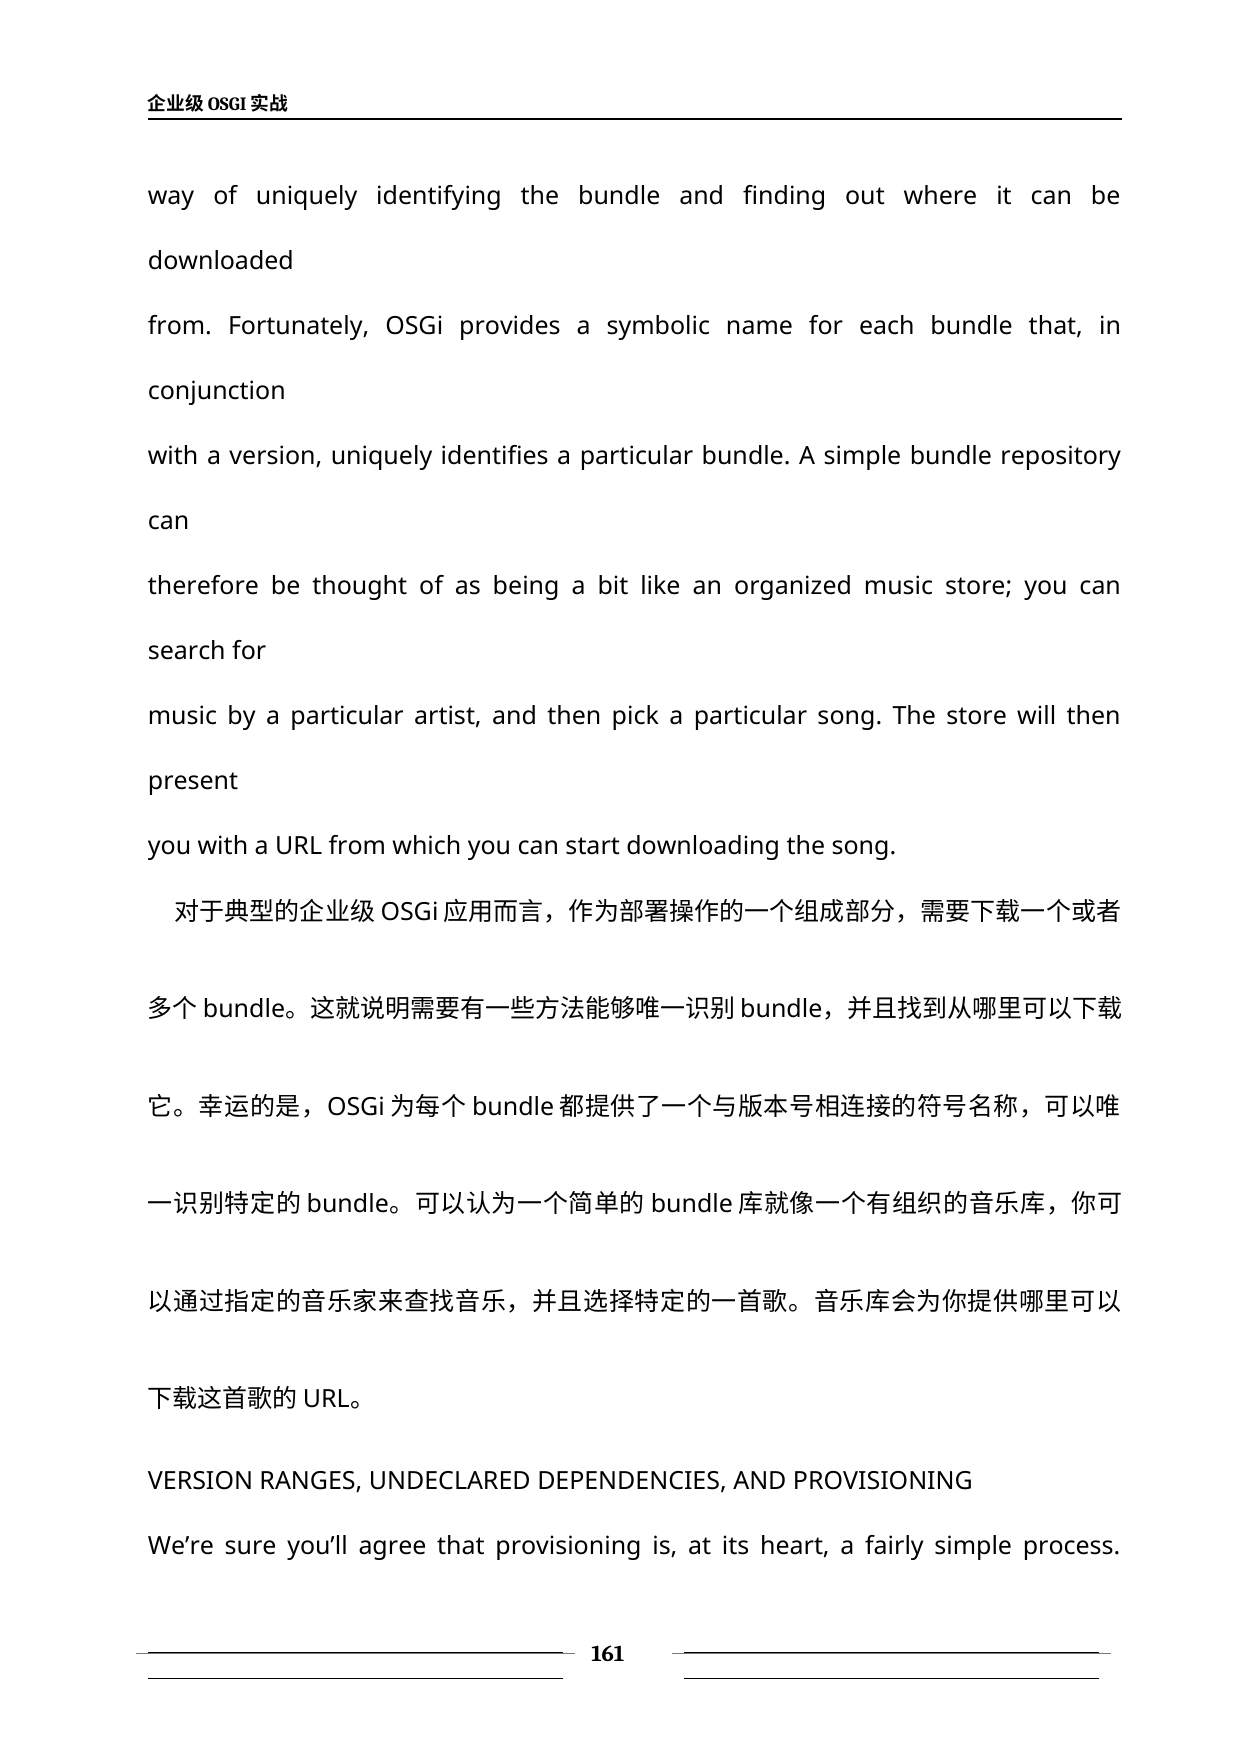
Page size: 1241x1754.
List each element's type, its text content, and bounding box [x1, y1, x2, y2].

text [148, 1513, 1122, 1578]
text you with a URL from which you can start downloading the song. [148, 812, 1122, 877]
text 对于典型的企业级OSGi应用而言，作为部署操作的一个组成部分，需要下载一个或者多个bundle。这就说明需要有一些方法能够唯一识别bundle，并且找到从哪里可以下载它。幸运的是，OSGi为每个bundle都提供了一个与版本号相连接的符号名称，可以唯一识别特定的bundle。可以认为一个简单的bundle库就像一个有组织的音乐库，你可以通过指定的音乐家来查找音乐，并且选择特定的一首歌。音乐库会为你提供哪里可以下载这首歌的URL。 [148, 877, 1122, 1429]
text therefore be thought of as being a bit like an organized music store; you can search for [148, 552, 1122, 682]
text with a version, uniquely identifies a particular bundle. A simple bundle repository can [148, 422, 1122, 552]
text VERSION RANGES, UNDECLARED DEPENDENCIES, AND PROVISIONING [148, 1448, 1122, 1513]
text music by a particular artist, and then pick a particular song. The store will then present [148, 682, 1122, 812]
text from. Fortunately, OSGi provides a symbolic name for each bundle that, in conjunction [148, 292, 1122, 422]
text way of uniquely identifying the bundle and finding out where it can be downloaded [148, 162, 1122, 292]
